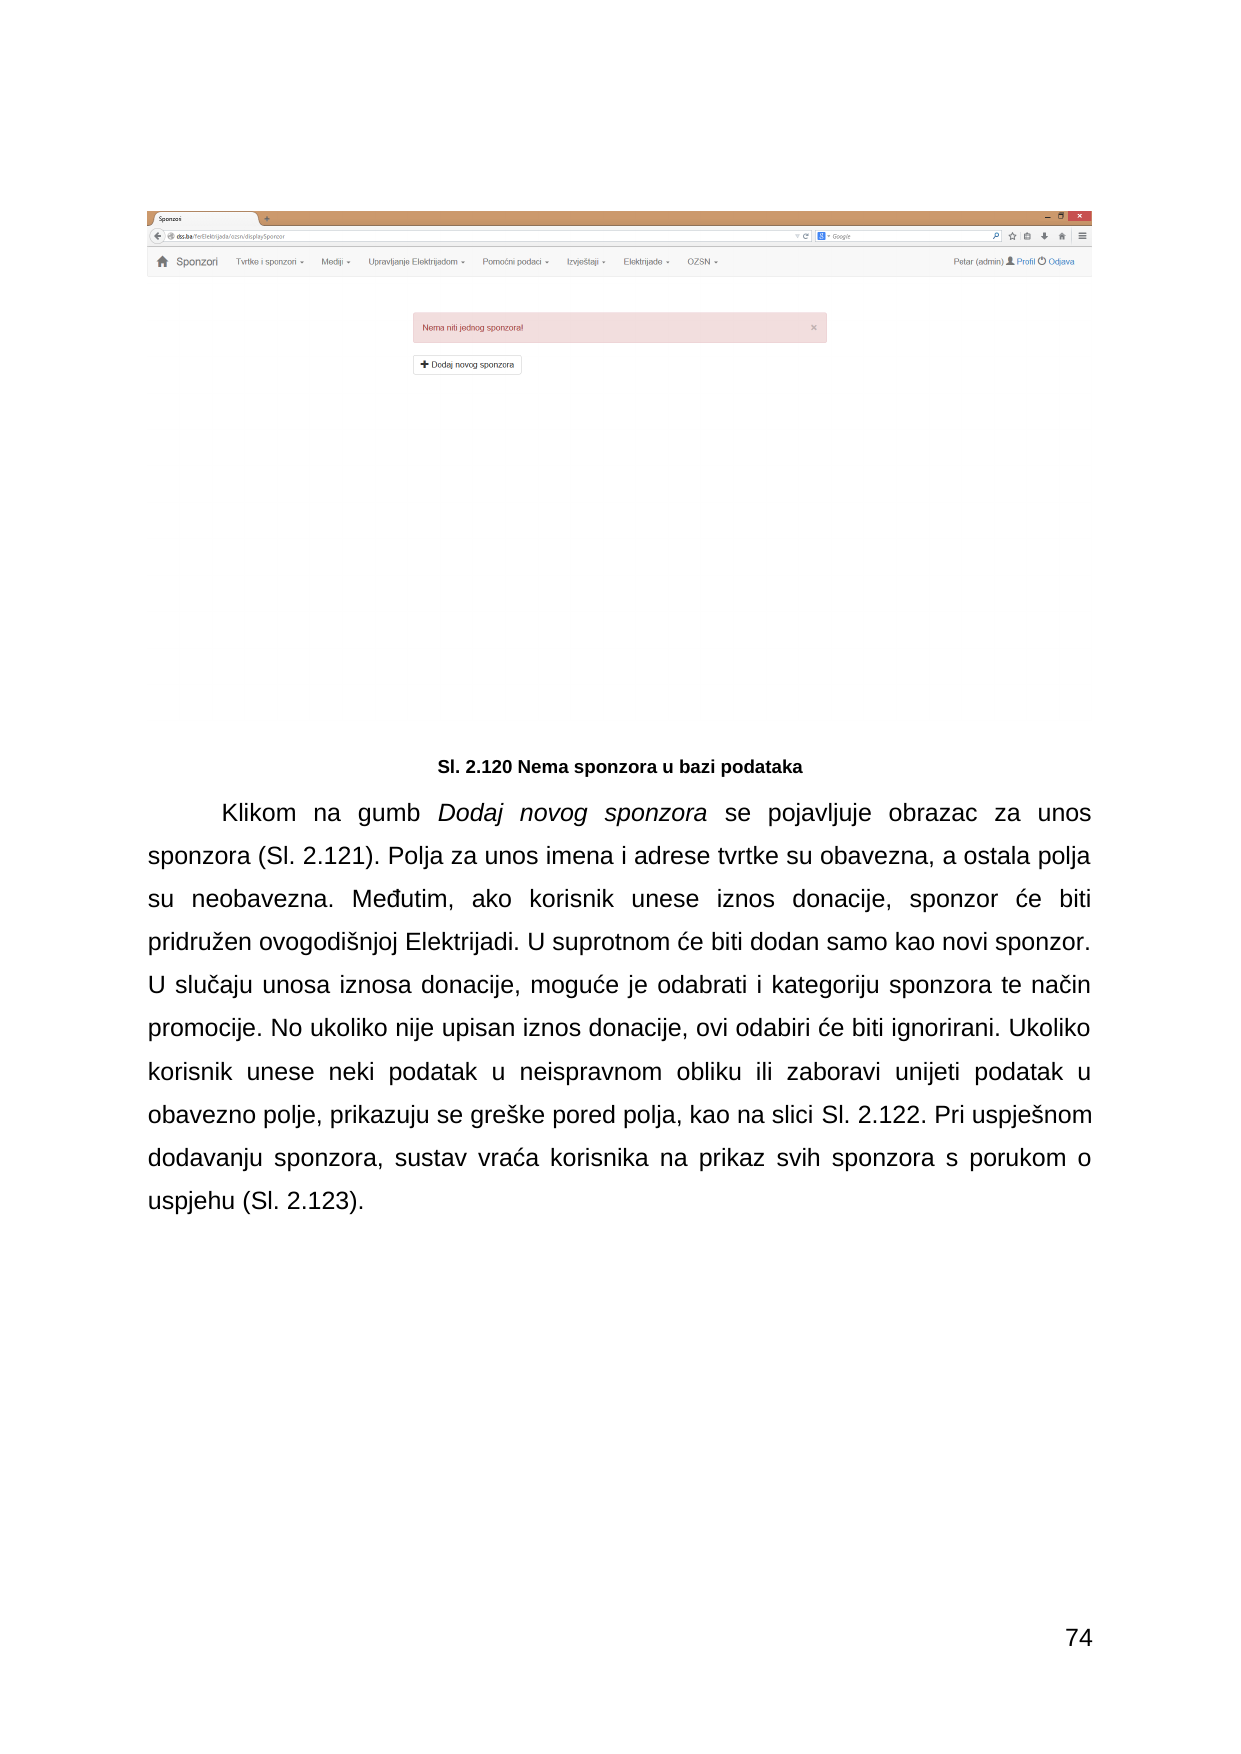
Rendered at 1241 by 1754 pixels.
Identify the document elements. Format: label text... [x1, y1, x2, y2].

picture [147, 211, 1092, 721]
text Klikom na gumb Dodaj novog sponzora se pojavljuje obrazac za unos sponzora (Sl. 2.62). Polja za unos imena i adrese tvrtke su obavezna, a ostala polja su neobavezna. Međutim, ako korisnik unese iznos donacije, sponzor će biti pridružen ovogodišnjoj Elektrijadi. U suprotnom će biti dodan samo kao novi sponzor. U slučaju unosa iznosa donacije, moguće je odabrati i kategoriju sponzora te način promocije. No ukoliko nije upisan iznos donacije, ovi odabiri će biti ignorirani. Ukoliko korisnik unese neki podatak u neispravnom obliku ili zaboravi unijeti podatak u obavezno polje, prikazuju se greške pored polja, kao na slici Sl. 2.63. Pri uspješnom dodavanju sponzora, sustav vraća korisnika na prikaz svih sponzora s porukom o uspjehu (Sl. 2.64). [148, 798, 1093, 1215]
text Sl. 2.120 Nema sponzora u bazi podataka [148, 755, 1093, 777]
